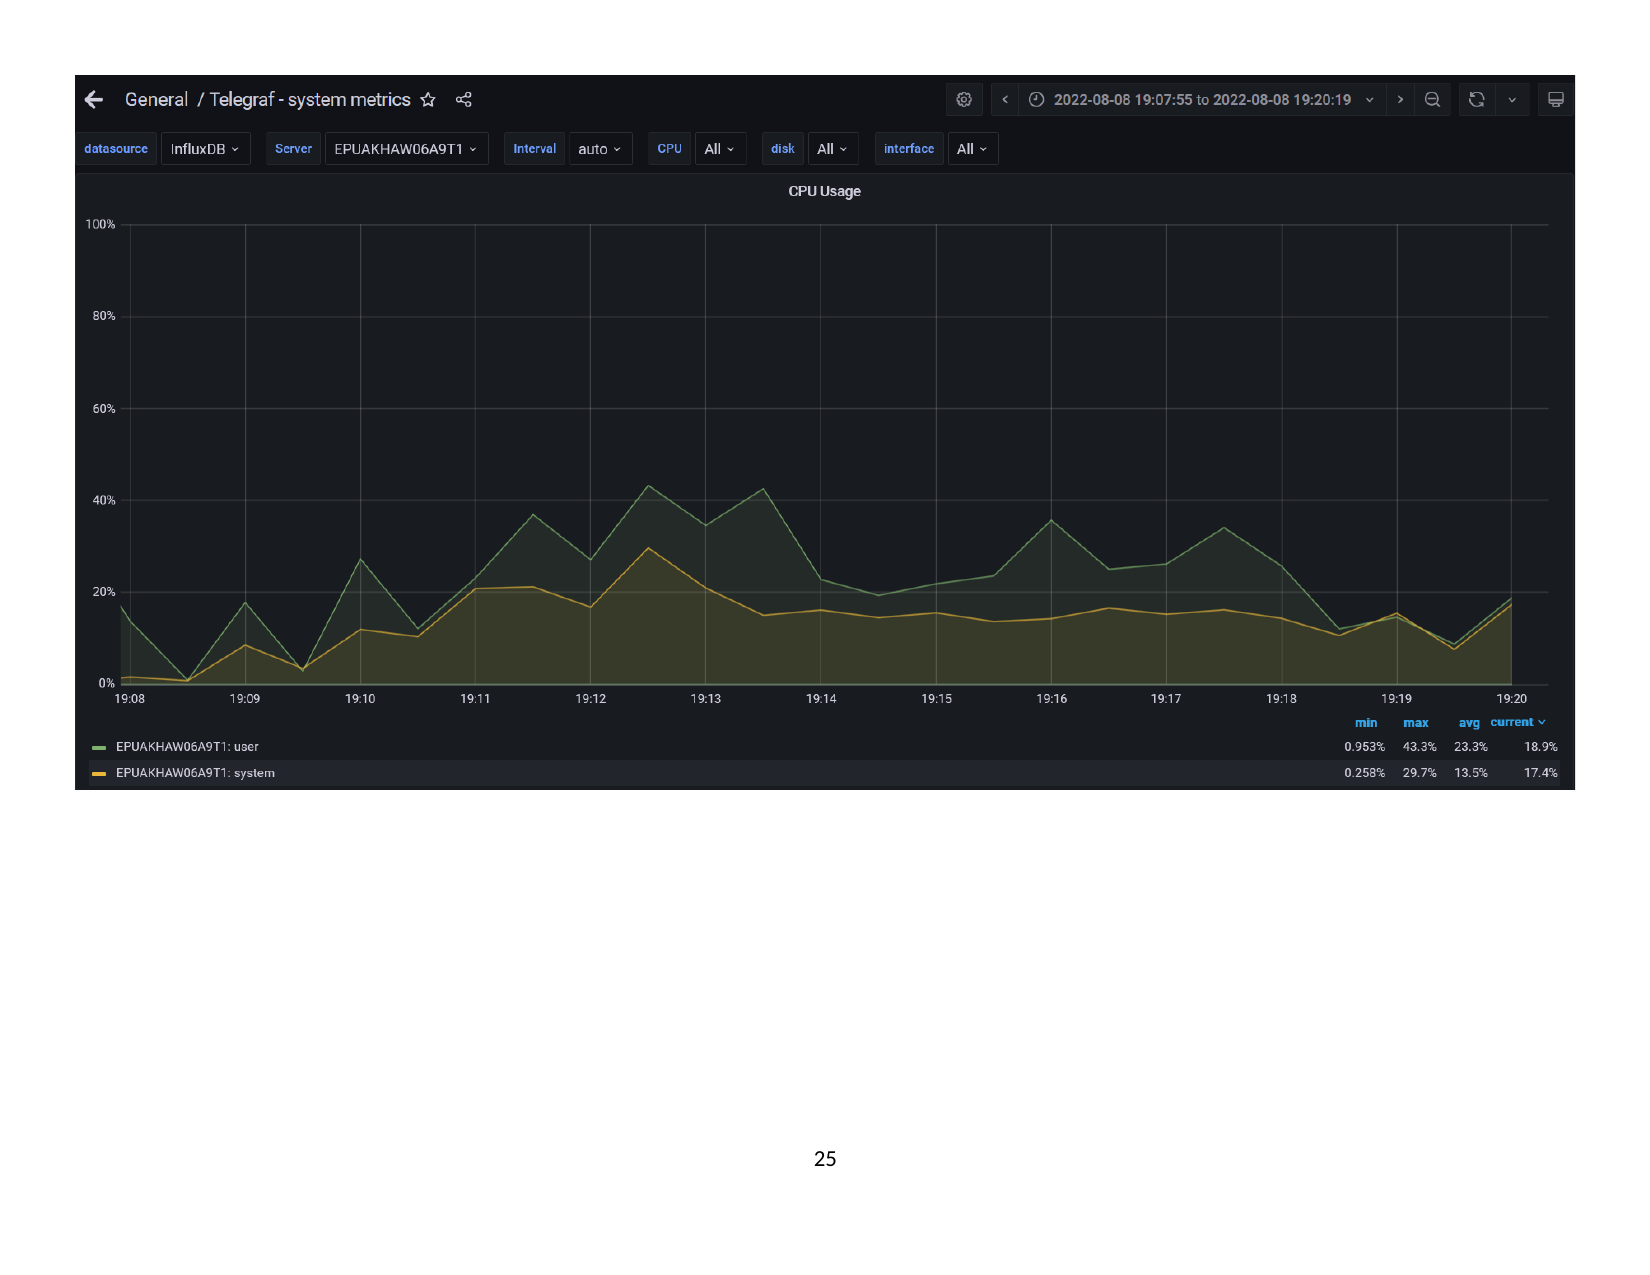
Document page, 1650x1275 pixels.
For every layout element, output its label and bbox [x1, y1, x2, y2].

picture [75, 75, 1575, 790]
